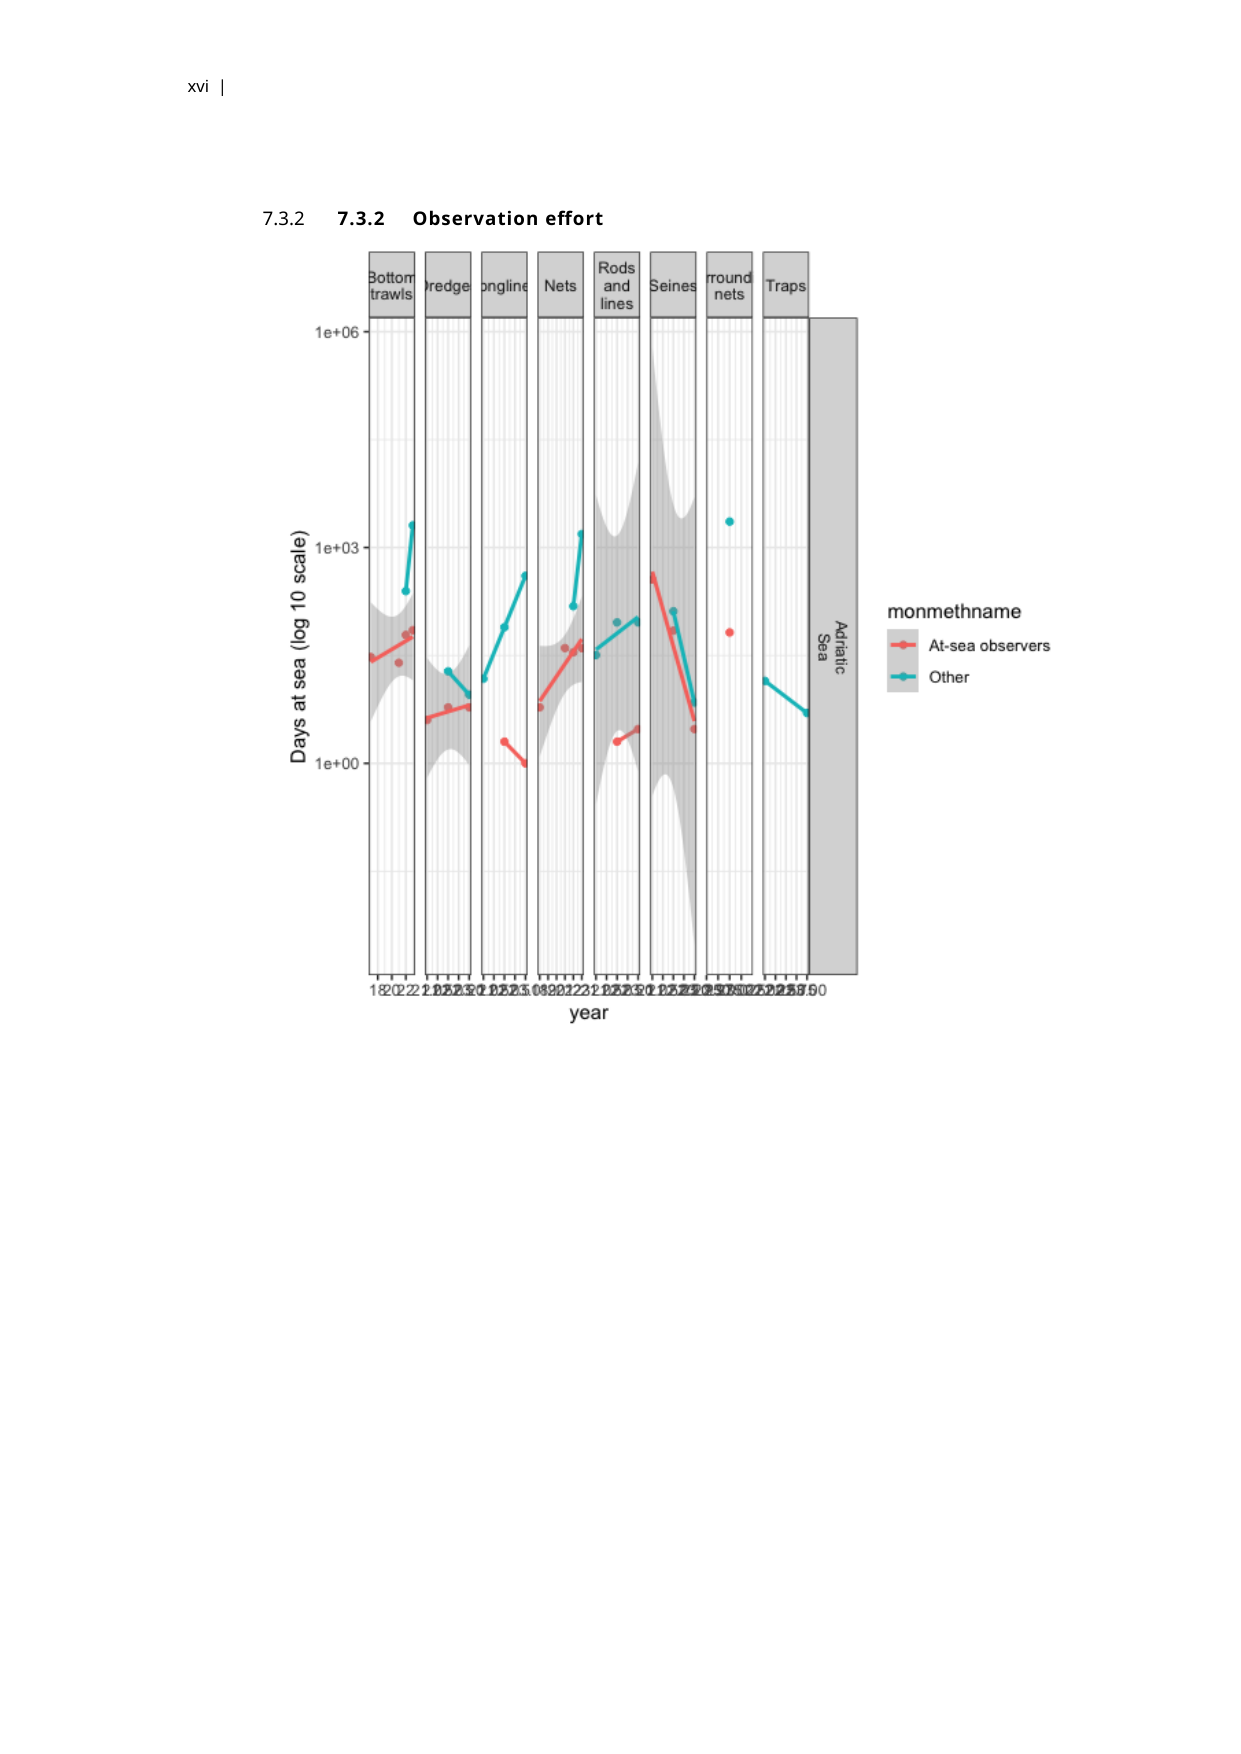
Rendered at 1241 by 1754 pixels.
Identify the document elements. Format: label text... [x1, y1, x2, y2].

picture [281, 243, 1071, 1033]
subtitle 7.3.2 Observation effort [262, 205, 1053, 231]
